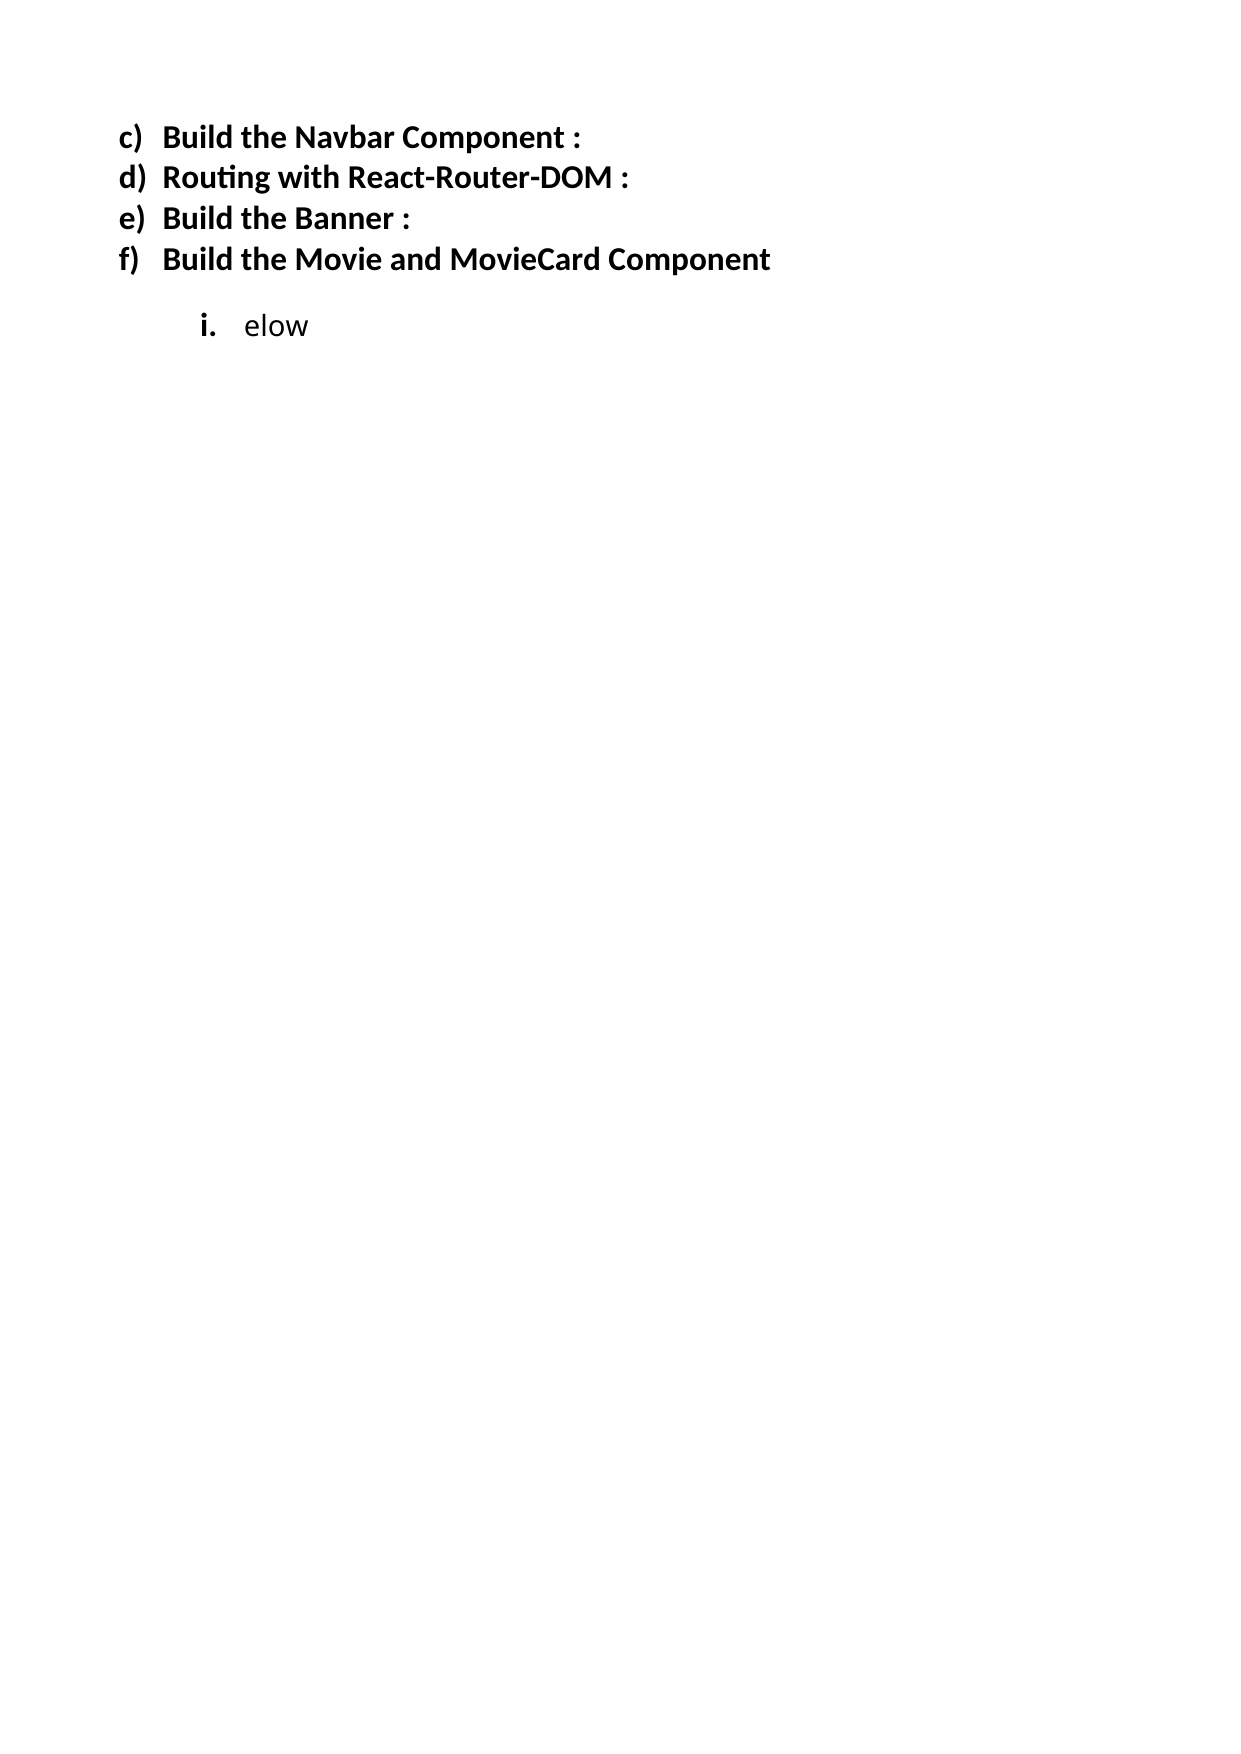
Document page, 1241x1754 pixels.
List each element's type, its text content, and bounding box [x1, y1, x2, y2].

list Build the Movie and MovieCard Component [119, 238, 1165, 279]
list Build the Navbar Component : [119, 116, 1165, 156]
list elow [200, 304, 1165, 345]
list Routing with React-Router-DOM : [119, 156, 1165, 197]
list Build the Banner : [119, 197, 1165, 238]
